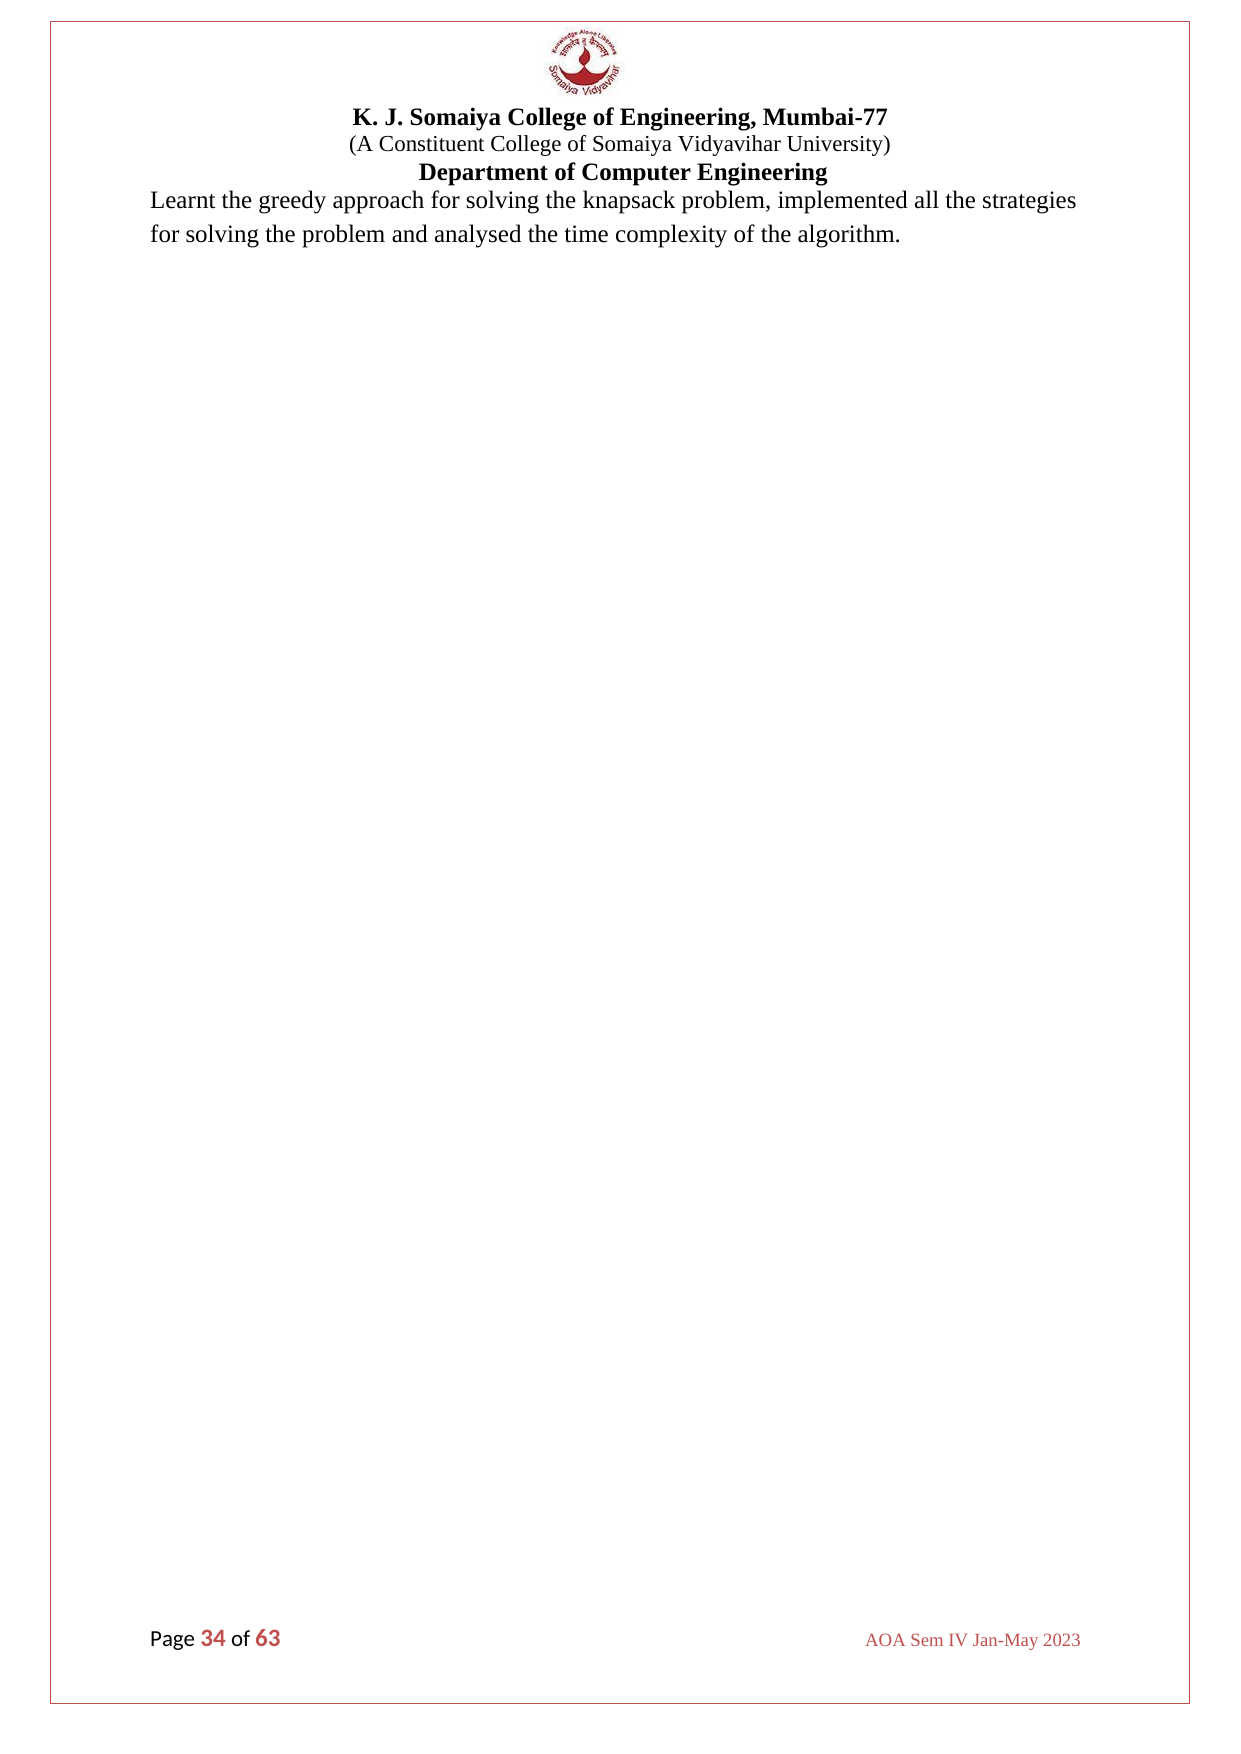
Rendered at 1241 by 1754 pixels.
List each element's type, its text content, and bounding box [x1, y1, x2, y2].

picture [543, 27, 626, 97]
text Learnt the greedy approach for solving the knapsack problem, implemented all the strategies for solving the problem and analysed the time complexity of the algorithm. [150, 186, 1090, 247]
